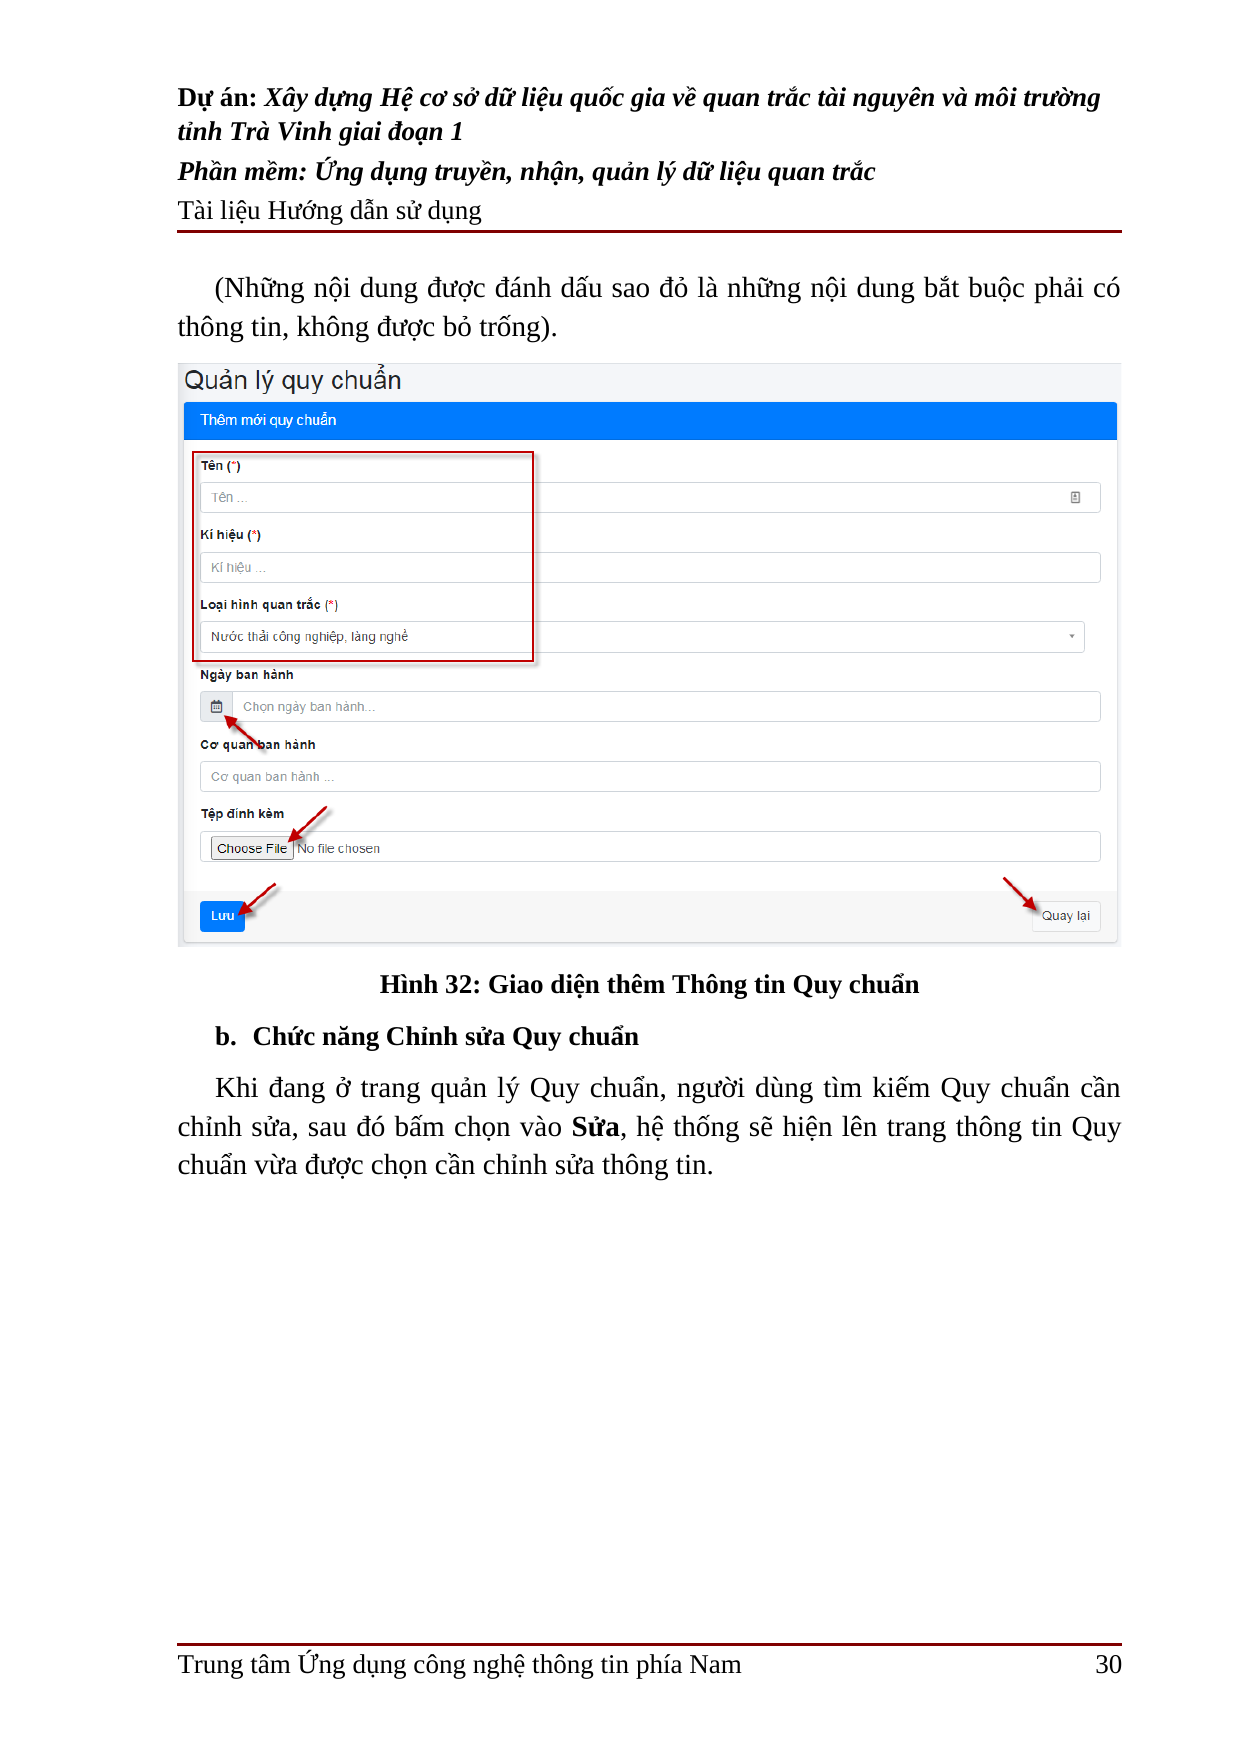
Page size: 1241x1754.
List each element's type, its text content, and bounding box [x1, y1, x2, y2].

list Chức năng Chỉnh sửa Quy chuẩn [215, 1020, 1122, 1051]
picture [177, 363, 1122, 947]
text Khi đang ở trang quản lý Quy chuẩn, người dùng tìm kiếm Quy chuẩn cần chỉnh sửa, sau đó bấm chọn vào Sửa, hệ thống sẽ hiện lên trang thông tin Quy chuẩn vừa được chọn cần chỉnh sửa thông tin. [177, 1070, 1122, 1181]
text Hình 32: Giao diện thêm Thông tin Quy chuẩn [177, 968, 1122, 999]
text (Những nội dung được đánh dấu sao đỏ là những nội dung bắt buộc phải có thông tin, không được bỏ trống). [177, 270, 1122, 342]
